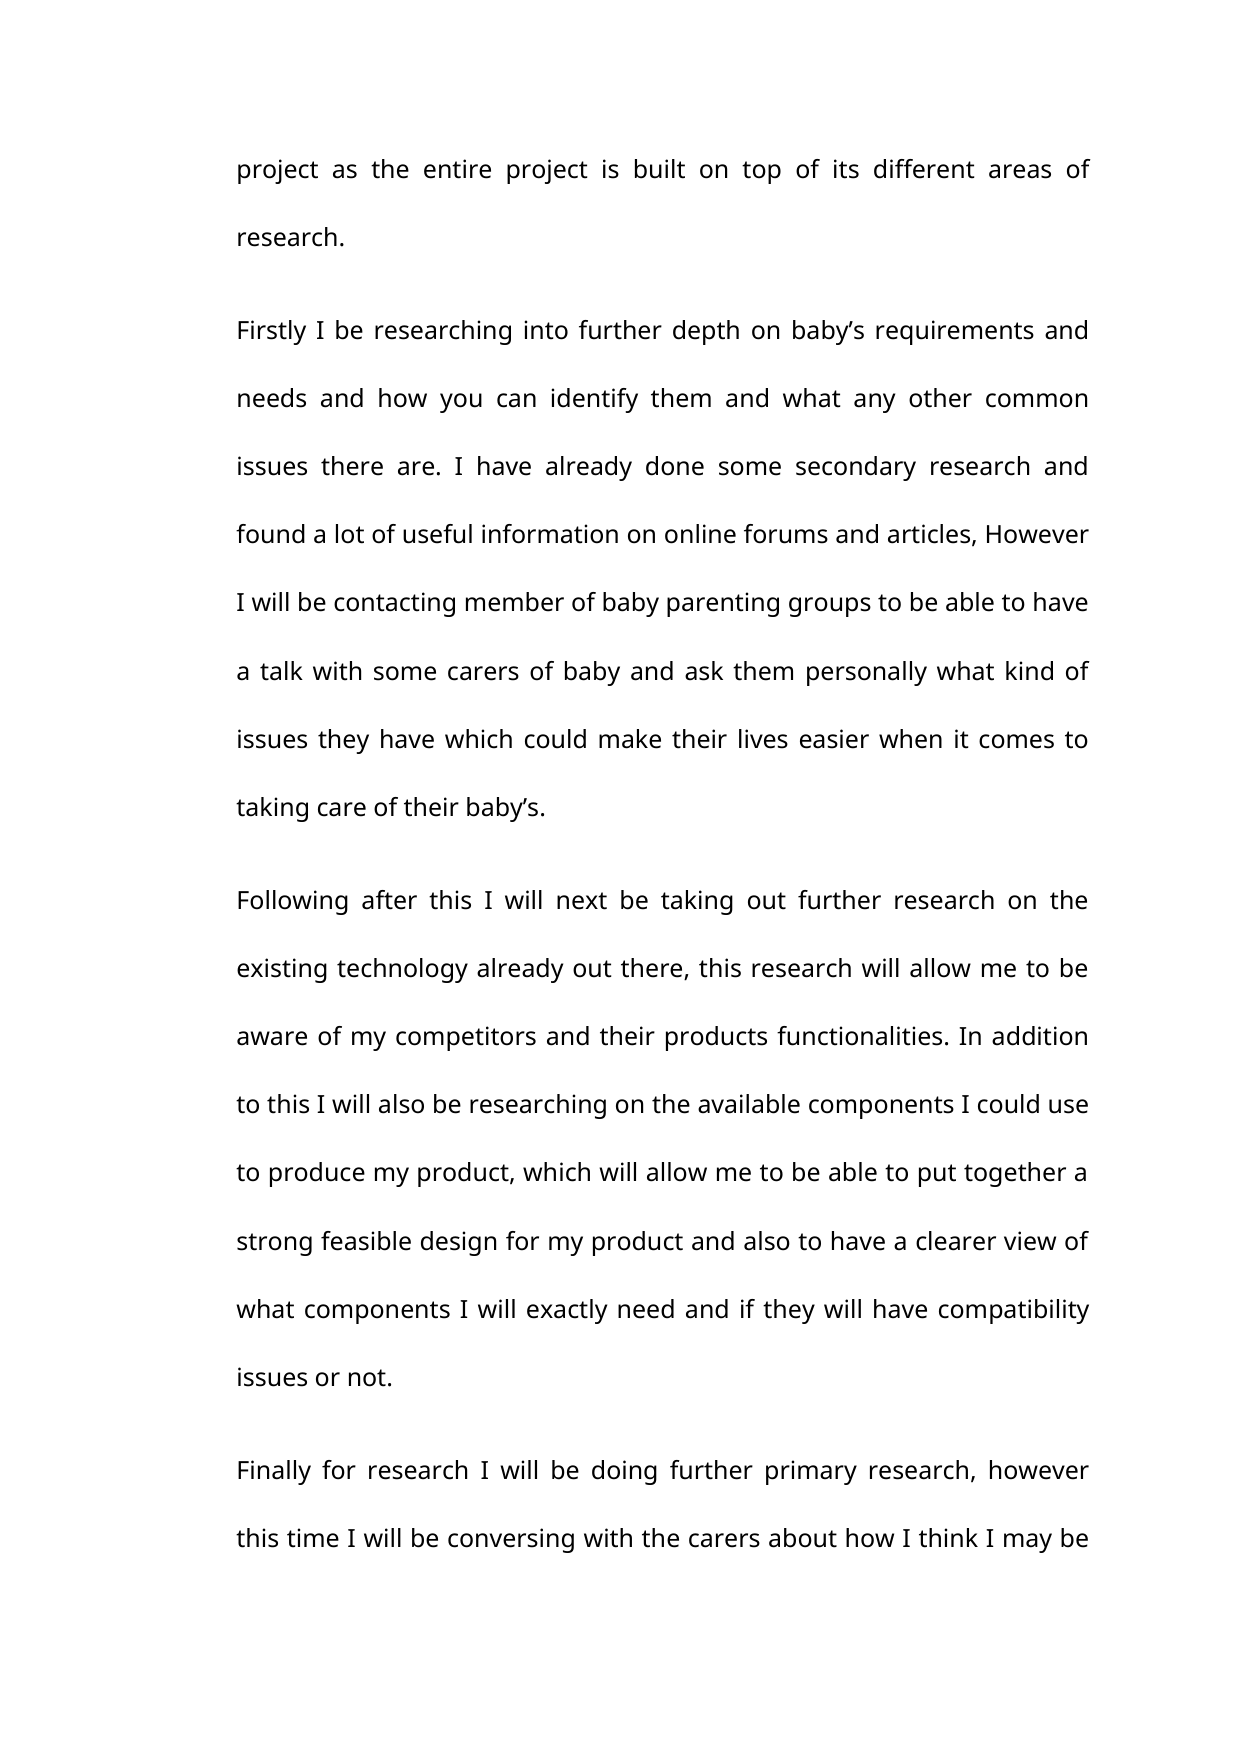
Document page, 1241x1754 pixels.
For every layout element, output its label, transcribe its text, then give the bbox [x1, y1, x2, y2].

text Following after this I will next be taking out further research on the existing technology already out there, this research will allow me to be aware of my competitors and their products functionalities. In addition to this I will also be researching on the available components I could use to produce my product, which will allow me to be able to put together a strong feasible design for my product and also to have a clearer view of what components I will exactly need and if they will have compatibility issues or not. [236, 882, 1090, 1393]
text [236, 1452, 1090, 1555]
text Firstly I be researching into further depth on baby’s requirements and needs and how you can identify them and what any other common issues there are. I have already done some secondary research and found a lot of useful information on online forums and articles, However I will be contacting member of baby parenting groups to be able to have a talk with some carers of baby and ask them personally what kind of issues they have which could make their lives easier when it comes to taking care of their baby’s. [236, 312, 1090, 823]
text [236, 151, 1090, 253]
